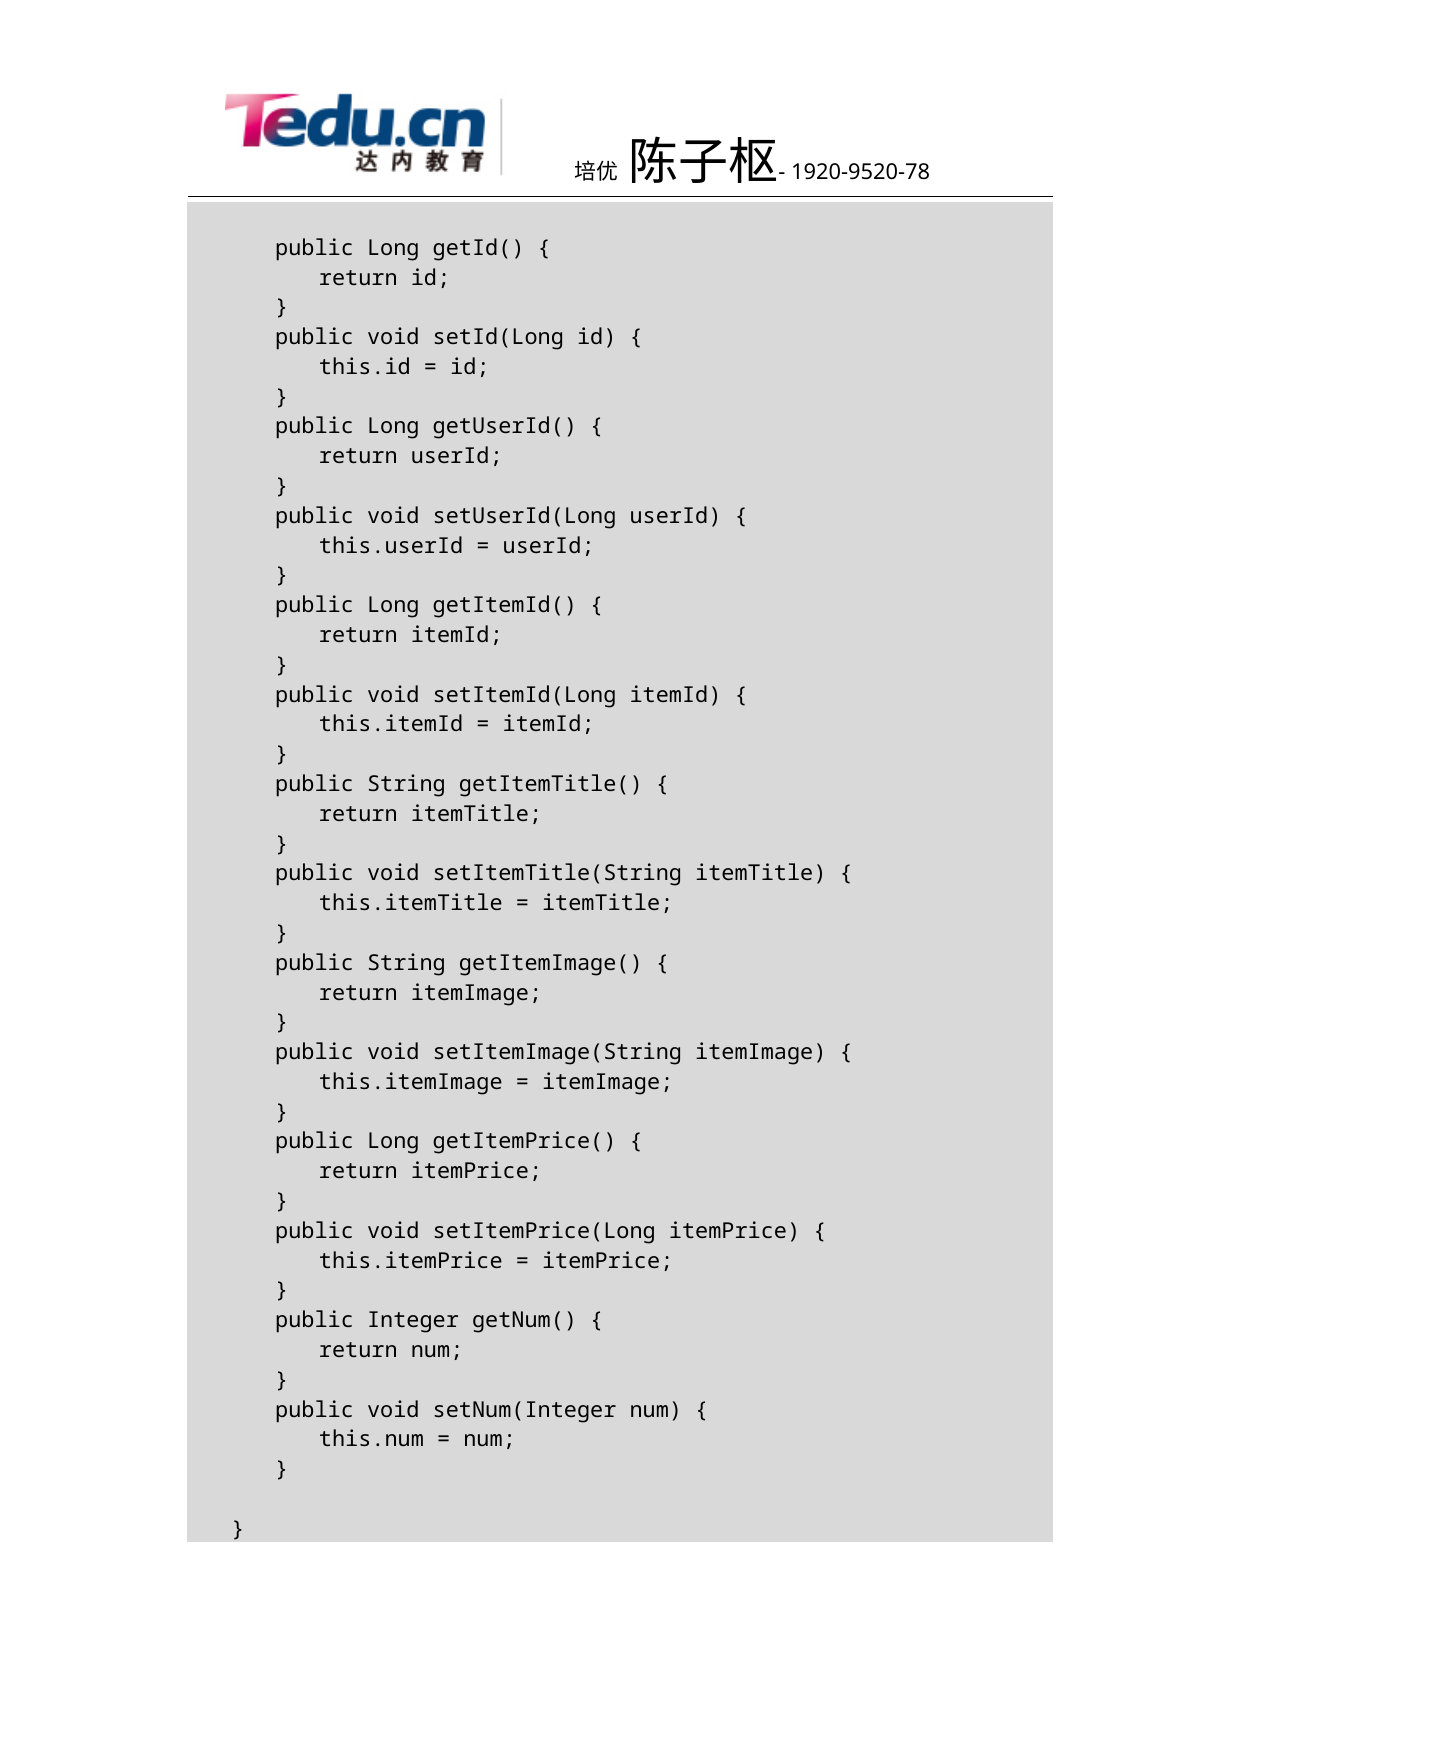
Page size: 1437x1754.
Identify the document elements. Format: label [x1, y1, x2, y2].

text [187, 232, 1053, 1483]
picture [225, 88, 507, 180]
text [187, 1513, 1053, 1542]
